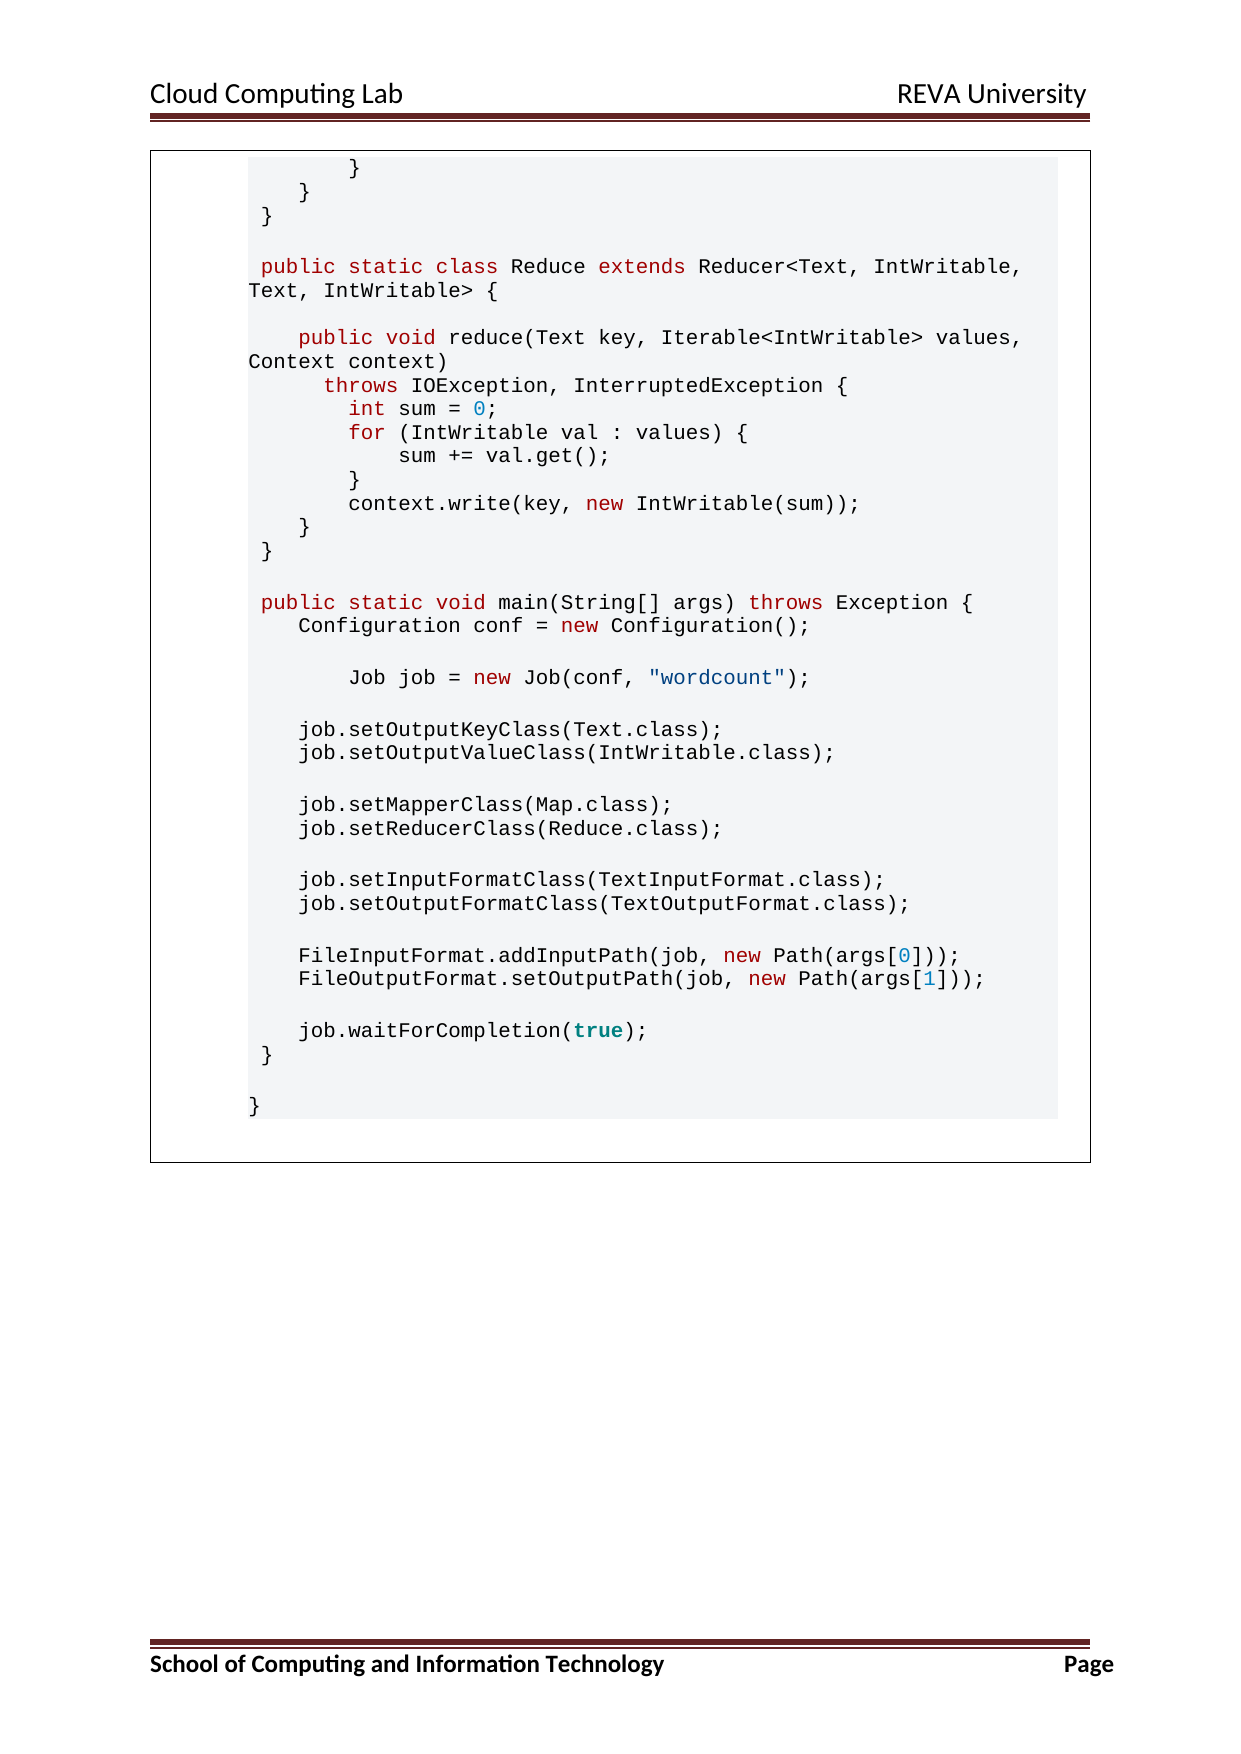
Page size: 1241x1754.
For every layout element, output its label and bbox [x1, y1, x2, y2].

table_cell [151, 151, 1090, 1162]
